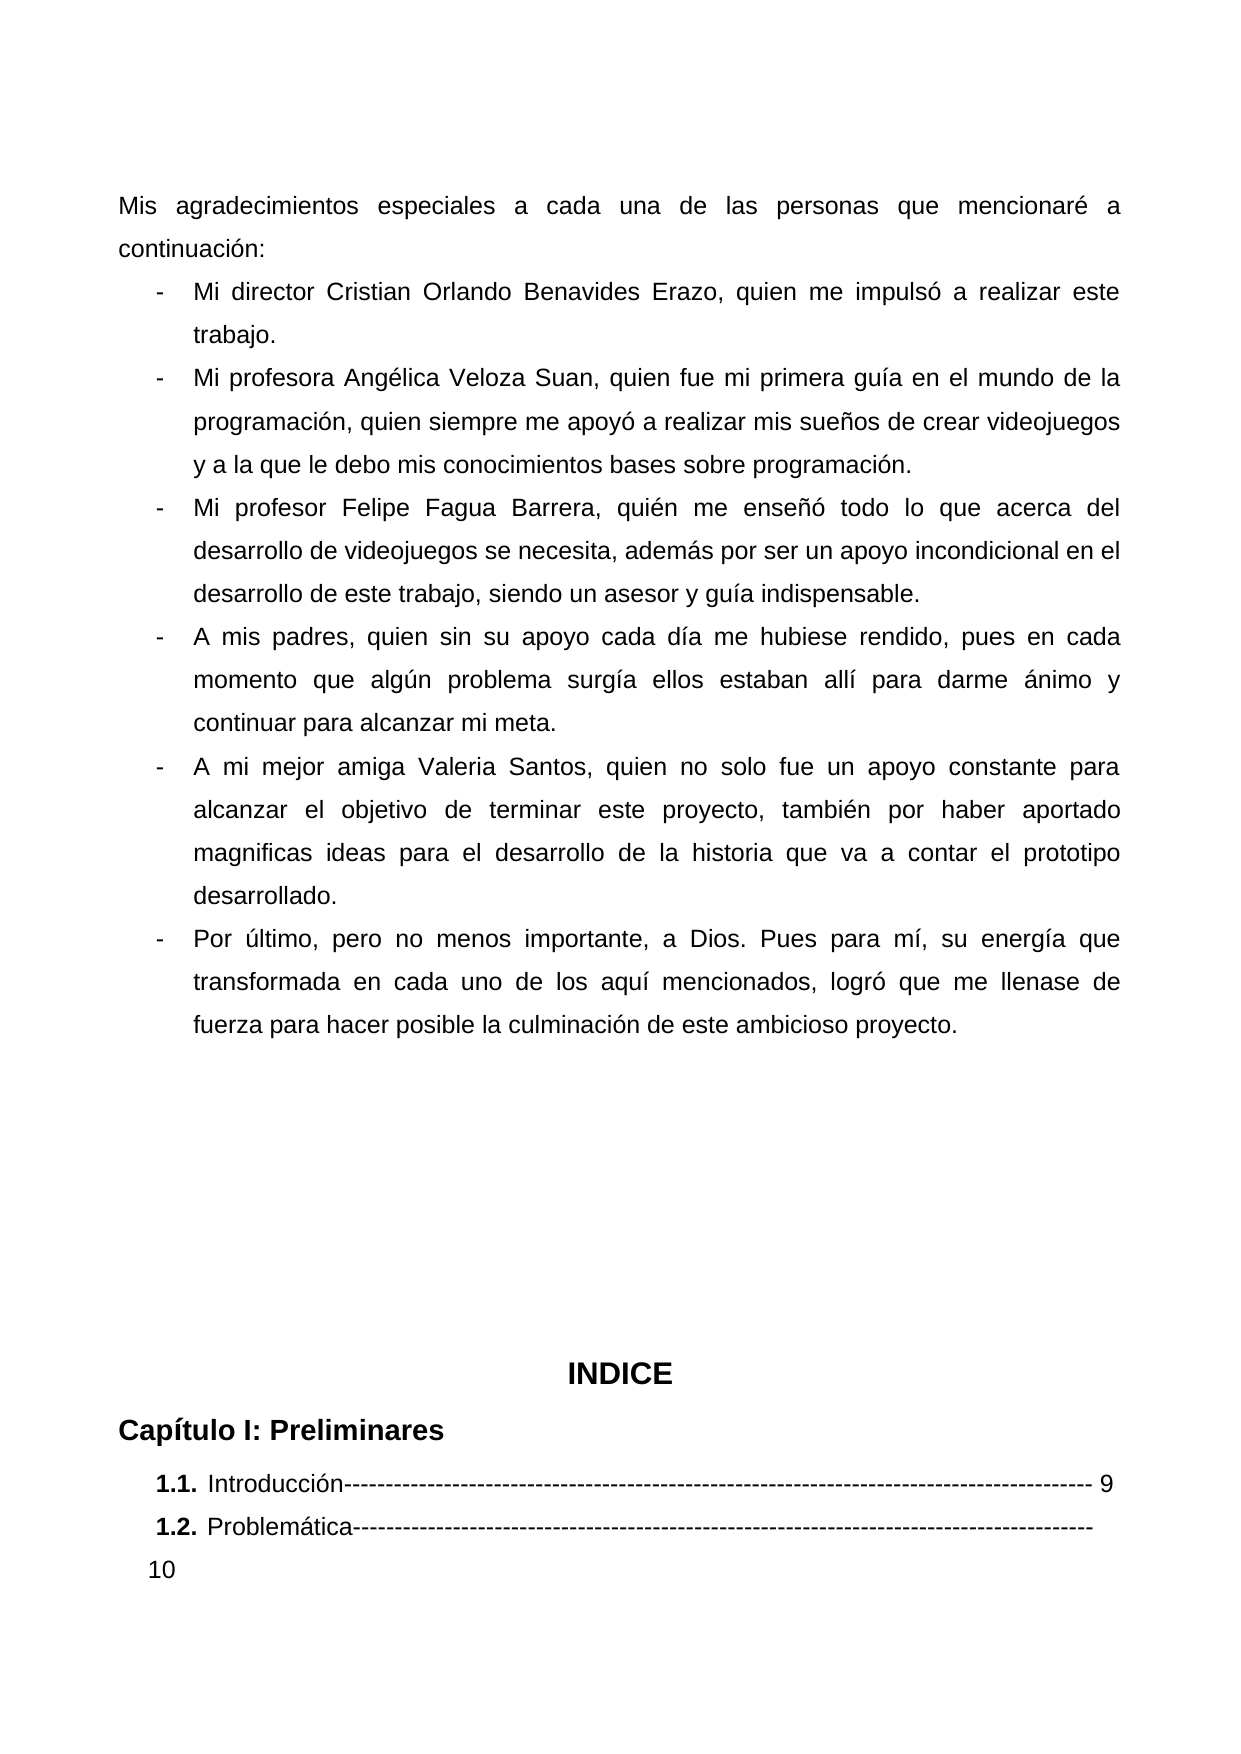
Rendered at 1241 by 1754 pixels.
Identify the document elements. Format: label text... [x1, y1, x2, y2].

text Mis agradecimientos especiales a cada una de las personas que mencionaré a continuación: [118, 191, 1122, 263]
list Por último, pero no menos importante, a Dios. Pues para mí, su energía que transformada en cada uno de los aquí mencionados, logró que me llenase de fuerza para hacer posible la culminación de este ambicioso proyecto. [156, 924, 1122, 1039]
list Introducción------------------------------------------------------------------------------------------ 9 [156, 1468, 1122, 1497]
subtitle Capítulo I: Preliminares [118, 1409, 1122, 1449]
list Problemática-----------------------------------------------------------------------------------------10 [148, 1512, 1122, 1583]
list Mi profesora Angélica Veloza Suan, quien fue mi primera guía en el mundo de la programación, quien siempre me apoyó a realizar mis sueños de crear videojuegos y a la que le debo mis conocimientos bases sobre programación. [156, 363, 1122, 478]
list A mis padres, quien sin su apoyo cada día me hubiese rendido, pues en cada momento que algún problema surgía ellos estaban allí para darme ánimo y continuar para alcanzar mi meta. [156, 622, 1122, 737]
list Mi profesor Felipe Fagua Barrera, quién me enseñó todo lo que acerca del desarrollo de videojuegos se necesita, además por ser un apoyo incondicional en el desarrollo de este trabajo, siendo un asesor y guía indispensable. [156, 493, 1122, 608]
list A mi mejor amiga Valeria Santos, quien no solo fue un apoyo constante para alcanzar el objetivo de terminar este proyecto, también por haber aportado magnificas ideas para el desarrollo de la historia que va a contar el prototipo desarrollado. [156, 751, 1122, 909]
title INDICE [118, 1355, 1122, 1391]
list Mi director Cristian Orlando Benavides Erazo, quien me impulsó a realizar este trabajo. [156, 277, 1122, 349]
